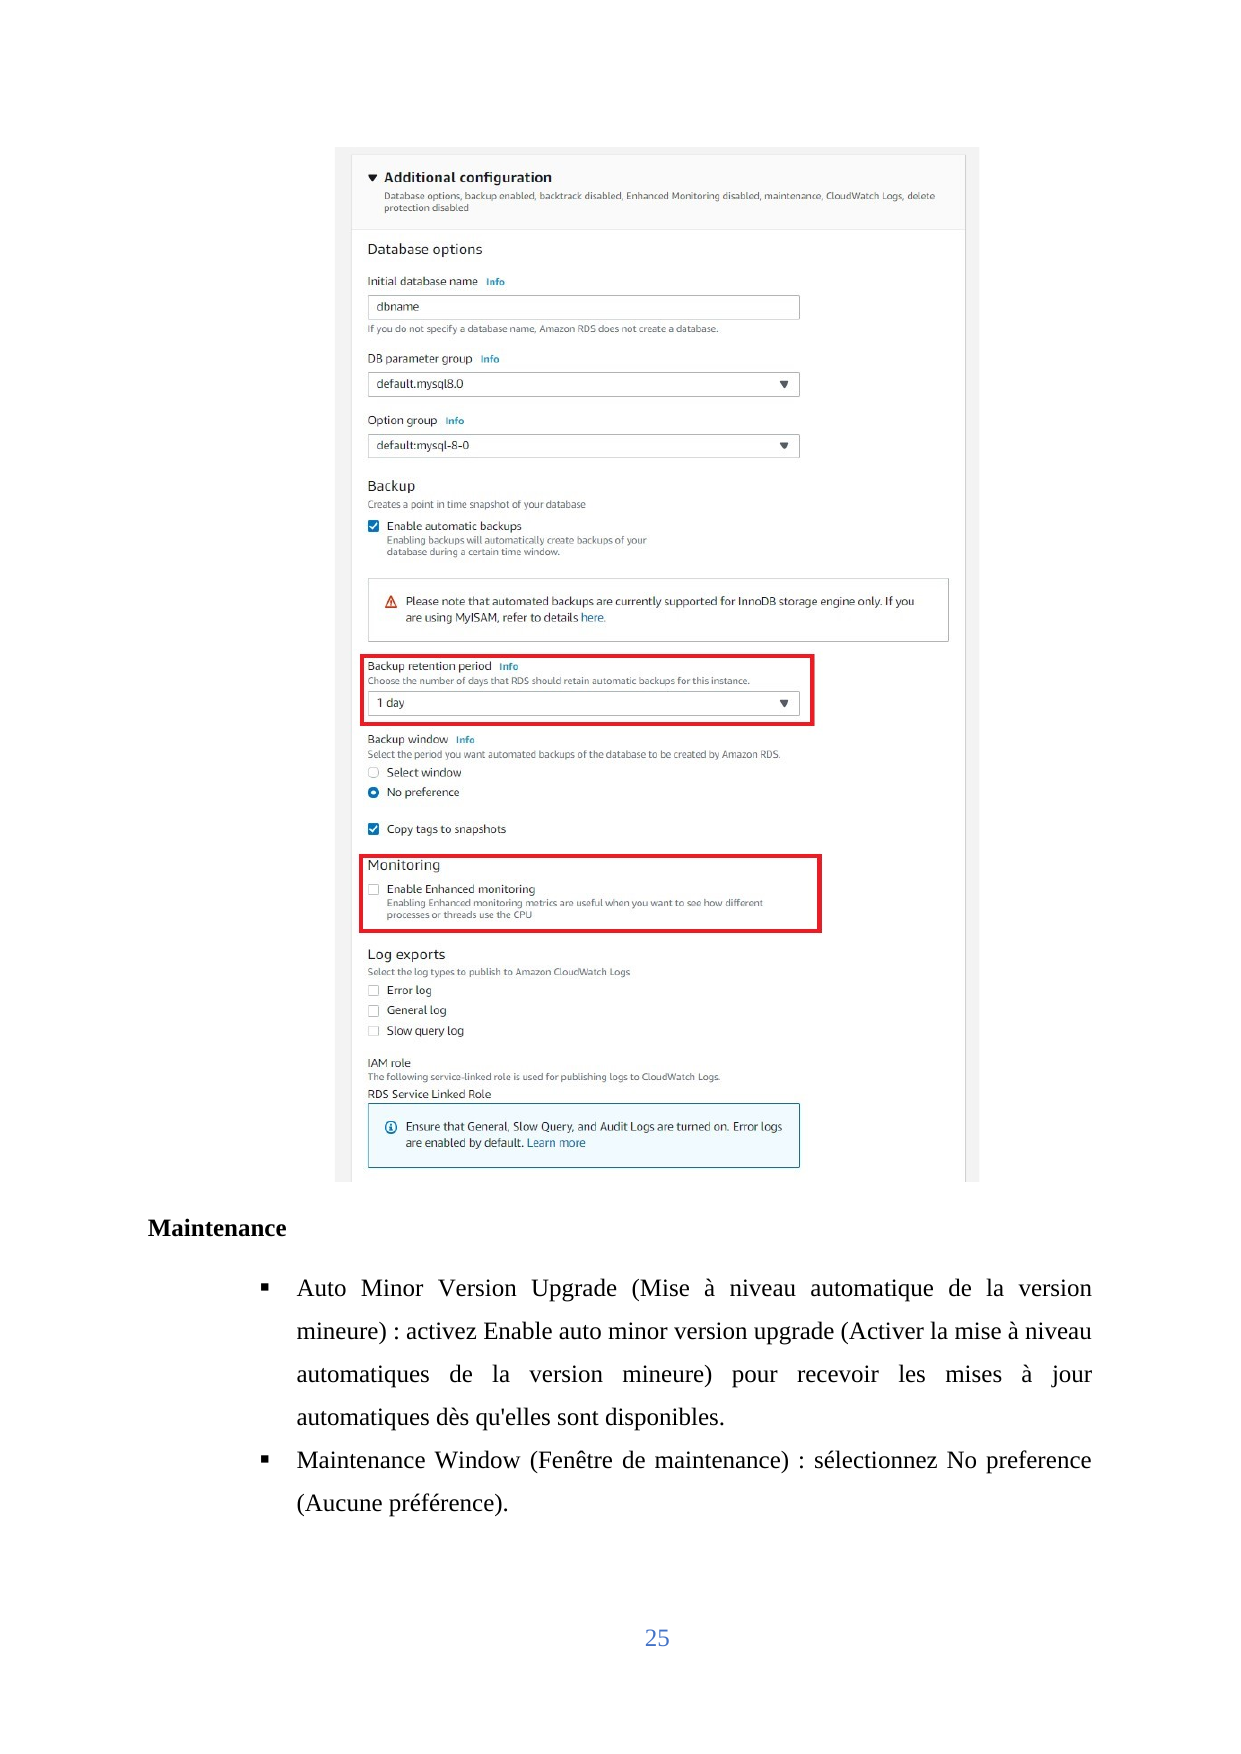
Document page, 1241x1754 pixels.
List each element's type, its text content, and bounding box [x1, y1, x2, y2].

list Auto Minor Version Upgrade (Mise à niveau automatique de la version mineure) : activez Enable auto minor version upgrade (Activer la mise à niveau automatiques de la version mineure) pour recevoir les mises à jour automatiques dès qu'elles sont disponibles. [259, 1273, 1093, 1431]
list Maintenance Window (Fenêtre de maintenance) : sélectionnez No preference (Aucune préférence). [259, 1445, 1093, 1517]
picture [334, 147, 980, 1182]
text Maintenance [148, 1213, 1093, 1242]
